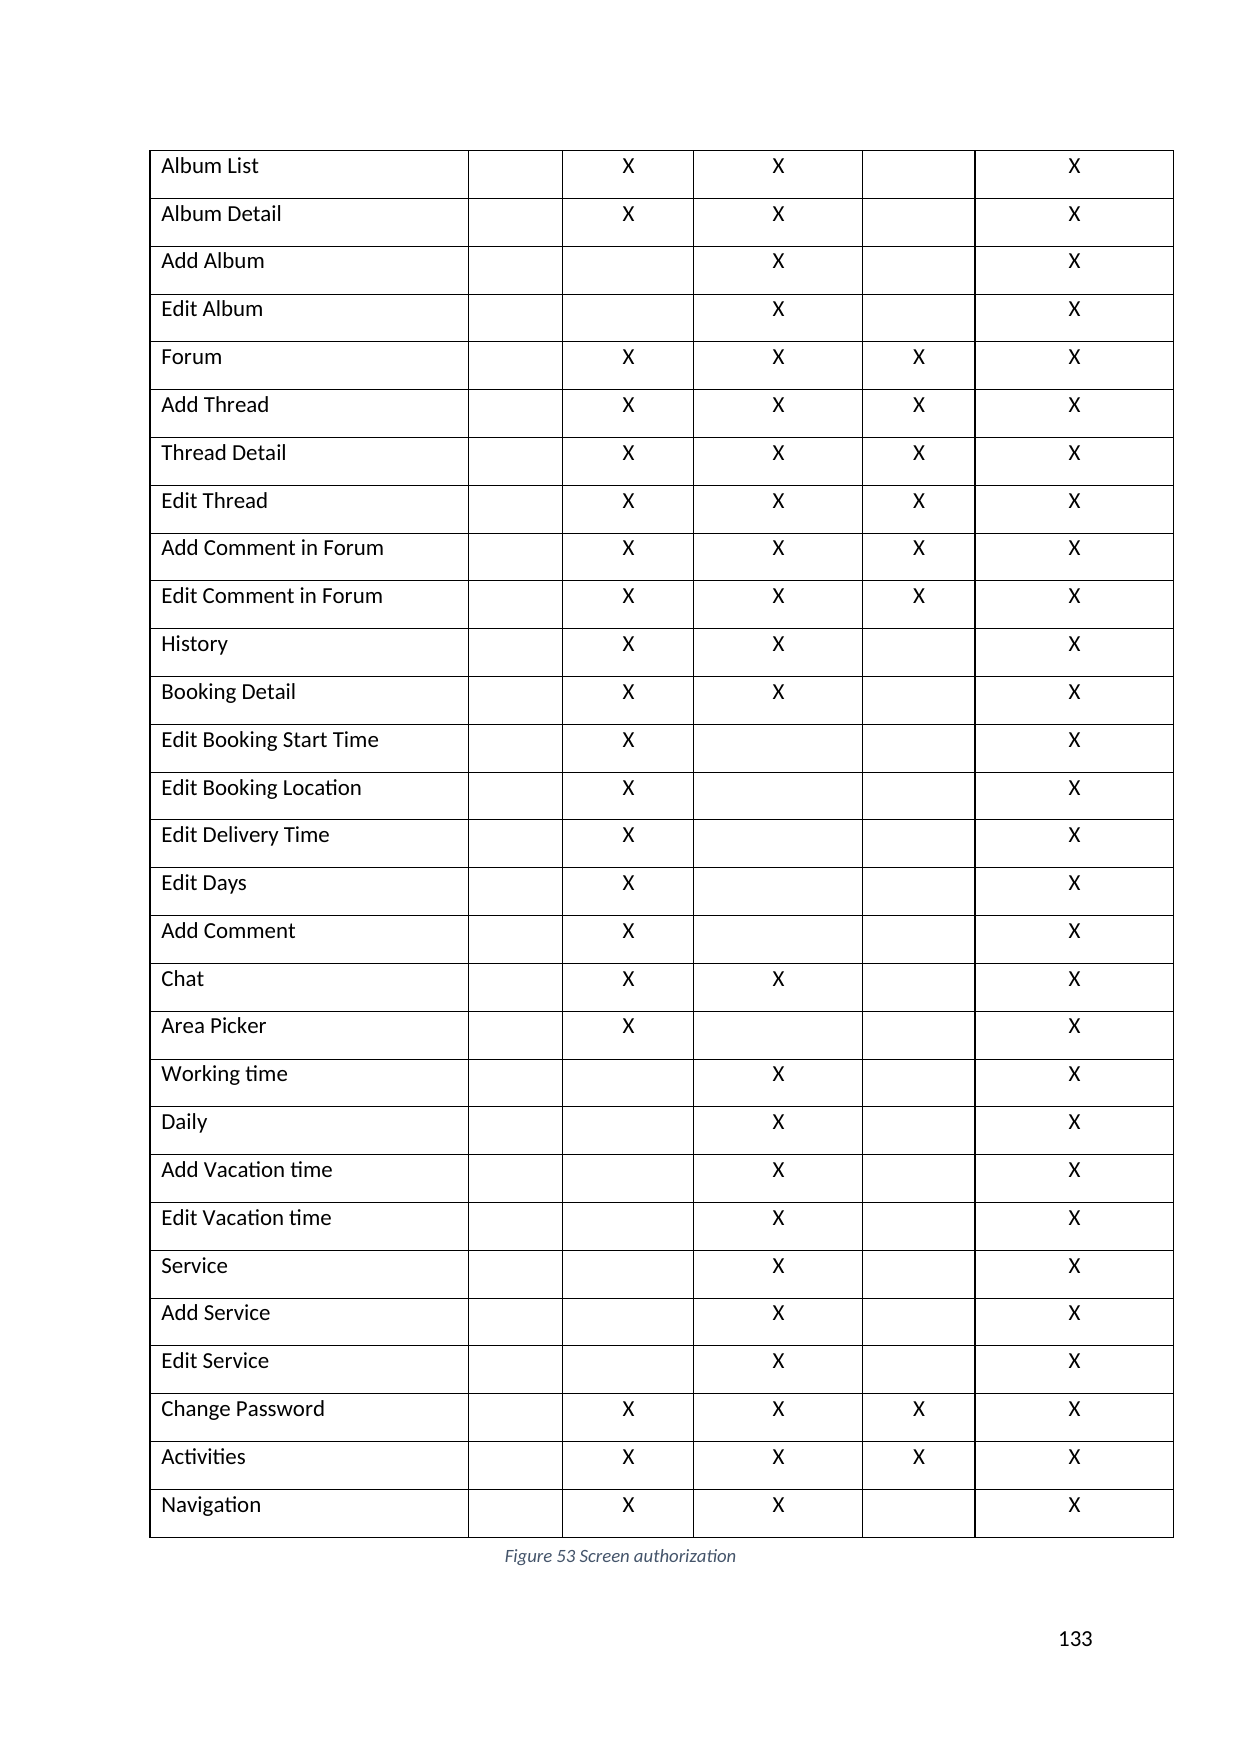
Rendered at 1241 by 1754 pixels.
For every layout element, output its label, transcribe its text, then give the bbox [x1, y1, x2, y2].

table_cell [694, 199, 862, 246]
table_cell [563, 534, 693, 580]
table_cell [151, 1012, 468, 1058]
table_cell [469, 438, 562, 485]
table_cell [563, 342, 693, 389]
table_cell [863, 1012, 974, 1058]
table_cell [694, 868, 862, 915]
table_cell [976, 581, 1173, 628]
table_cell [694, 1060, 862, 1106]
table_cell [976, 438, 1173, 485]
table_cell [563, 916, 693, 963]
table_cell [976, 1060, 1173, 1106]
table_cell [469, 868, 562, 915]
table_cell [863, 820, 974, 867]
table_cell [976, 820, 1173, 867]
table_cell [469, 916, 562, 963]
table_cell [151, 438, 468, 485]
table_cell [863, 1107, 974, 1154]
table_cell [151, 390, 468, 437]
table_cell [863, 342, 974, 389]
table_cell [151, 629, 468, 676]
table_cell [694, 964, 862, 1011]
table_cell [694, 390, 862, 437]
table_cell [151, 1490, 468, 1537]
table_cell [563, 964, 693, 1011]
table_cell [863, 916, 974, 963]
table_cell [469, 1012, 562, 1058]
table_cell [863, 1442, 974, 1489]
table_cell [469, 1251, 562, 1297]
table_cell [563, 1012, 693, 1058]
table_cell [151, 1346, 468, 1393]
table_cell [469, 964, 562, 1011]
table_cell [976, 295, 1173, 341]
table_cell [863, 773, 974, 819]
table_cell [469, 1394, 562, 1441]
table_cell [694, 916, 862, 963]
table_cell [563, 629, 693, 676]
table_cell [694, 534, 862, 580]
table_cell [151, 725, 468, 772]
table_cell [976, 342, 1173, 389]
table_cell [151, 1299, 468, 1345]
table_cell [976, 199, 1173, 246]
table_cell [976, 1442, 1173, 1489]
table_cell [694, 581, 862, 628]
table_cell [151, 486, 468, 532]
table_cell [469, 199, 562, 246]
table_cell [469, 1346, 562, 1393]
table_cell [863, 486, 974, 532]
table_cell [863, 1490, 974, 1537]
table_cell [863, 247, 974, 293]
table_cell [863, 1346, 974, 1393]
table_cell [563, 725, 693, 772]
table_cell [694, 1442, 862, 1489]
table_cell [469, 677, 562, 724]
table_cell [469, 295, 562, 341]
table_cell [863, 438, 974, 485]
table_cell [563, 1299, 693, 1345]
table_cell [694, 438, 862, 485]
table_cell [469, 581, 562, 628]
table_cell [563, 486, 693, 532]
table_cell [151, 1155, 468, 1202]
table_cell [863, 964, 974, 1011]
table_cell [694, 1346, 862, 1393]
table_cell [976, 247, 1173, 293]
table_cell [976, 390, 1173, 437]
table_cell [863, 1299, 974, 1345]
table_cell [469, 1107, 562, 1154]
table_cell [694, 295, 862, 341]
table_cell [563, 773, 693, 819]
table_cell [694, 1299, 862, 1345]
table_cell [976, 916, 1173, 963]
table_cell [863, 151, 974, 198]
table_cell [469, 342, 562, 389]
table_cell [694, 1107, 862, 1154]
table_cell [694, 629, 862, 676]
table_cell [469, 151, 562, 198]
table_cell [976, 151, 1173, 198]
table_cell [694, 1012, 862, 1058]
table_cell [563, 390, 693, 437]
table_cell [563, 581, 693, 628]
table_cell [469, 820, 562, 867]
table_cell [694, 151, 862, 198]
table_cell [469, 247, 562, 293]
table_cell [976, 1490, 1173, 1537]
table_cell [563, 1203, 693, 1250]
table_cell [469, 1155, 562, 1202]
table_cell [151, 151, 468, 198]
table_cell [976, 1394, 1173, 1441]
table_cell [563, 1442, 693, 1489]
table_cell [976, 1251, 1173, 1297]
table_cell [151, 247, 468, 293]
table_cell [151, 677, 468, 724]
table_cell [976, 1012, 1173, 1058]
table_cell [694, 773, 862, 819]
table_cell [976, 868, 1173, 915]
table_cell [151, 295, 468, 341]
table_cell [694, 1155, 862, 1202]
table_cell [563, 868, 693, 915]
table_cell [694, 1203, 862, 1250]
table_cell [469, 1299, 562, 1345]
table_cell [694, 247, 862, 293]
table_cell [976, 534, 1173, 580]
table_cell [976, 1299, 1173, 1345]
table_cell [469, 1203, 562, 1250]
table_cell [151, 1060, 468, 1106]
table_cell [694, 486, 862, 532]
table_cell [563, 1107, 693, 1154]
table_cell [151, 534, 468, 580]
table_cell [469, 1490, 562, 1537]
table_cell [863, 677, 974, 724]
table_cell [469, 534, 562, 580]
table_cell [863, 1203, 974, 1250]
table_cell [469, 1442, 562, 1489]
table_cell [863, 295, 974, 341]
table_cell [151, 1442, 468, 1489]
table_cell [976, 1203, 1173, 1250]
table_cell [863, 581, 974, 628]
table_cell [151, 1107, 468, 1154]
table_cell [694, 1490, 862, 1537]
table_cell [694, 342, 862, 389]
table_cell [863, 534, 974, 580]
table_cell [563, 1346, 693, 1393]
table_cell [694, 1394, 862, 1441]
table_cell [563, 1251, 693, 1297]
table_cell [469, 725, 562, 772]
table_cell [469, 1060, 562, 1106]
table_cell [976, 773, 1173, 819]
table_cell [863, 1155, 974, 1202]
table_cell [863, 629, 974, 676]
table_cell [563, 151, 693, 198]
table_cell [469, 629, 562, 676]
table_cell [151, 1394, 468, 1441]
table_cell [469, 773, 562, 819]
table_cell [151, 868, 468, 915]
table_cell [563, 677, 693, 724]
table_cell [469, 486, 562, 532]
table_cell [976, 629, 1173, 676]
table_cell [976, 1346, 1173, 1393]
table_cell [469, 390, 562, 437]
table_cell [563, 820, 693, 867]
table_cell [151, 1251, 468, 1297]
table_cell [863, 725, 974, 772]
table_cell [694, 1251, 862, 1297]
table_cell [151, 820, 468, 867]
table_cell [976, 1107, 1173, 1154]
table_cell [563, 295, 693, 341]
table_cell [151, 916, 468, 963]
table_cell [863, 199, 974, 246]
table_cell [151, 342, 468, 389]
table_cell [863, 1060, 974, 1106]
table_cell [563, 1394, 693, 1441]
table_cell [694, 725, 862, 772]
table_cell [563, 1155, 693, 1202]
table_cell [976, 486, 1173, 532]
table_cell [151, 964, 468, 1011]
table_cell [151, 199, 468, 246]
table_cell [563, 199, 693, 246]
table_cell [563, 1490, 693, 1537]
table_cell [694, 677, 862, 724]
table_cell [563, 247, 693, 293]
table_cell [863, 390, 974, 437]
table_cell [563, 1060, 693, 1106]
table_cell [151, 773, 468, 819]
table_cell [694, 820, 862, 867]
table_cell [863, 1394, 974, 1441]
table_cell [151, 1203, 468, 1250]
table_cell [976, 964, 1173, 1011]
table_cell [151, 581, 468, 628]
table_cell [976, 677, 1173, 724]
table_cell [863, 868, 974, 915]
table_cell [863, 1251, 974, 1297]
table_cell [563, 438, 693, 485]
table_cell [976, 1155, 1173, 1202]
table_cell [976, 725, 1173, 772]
text Figure 53 Screen authorization [150, 1544, 1093, 1567]
